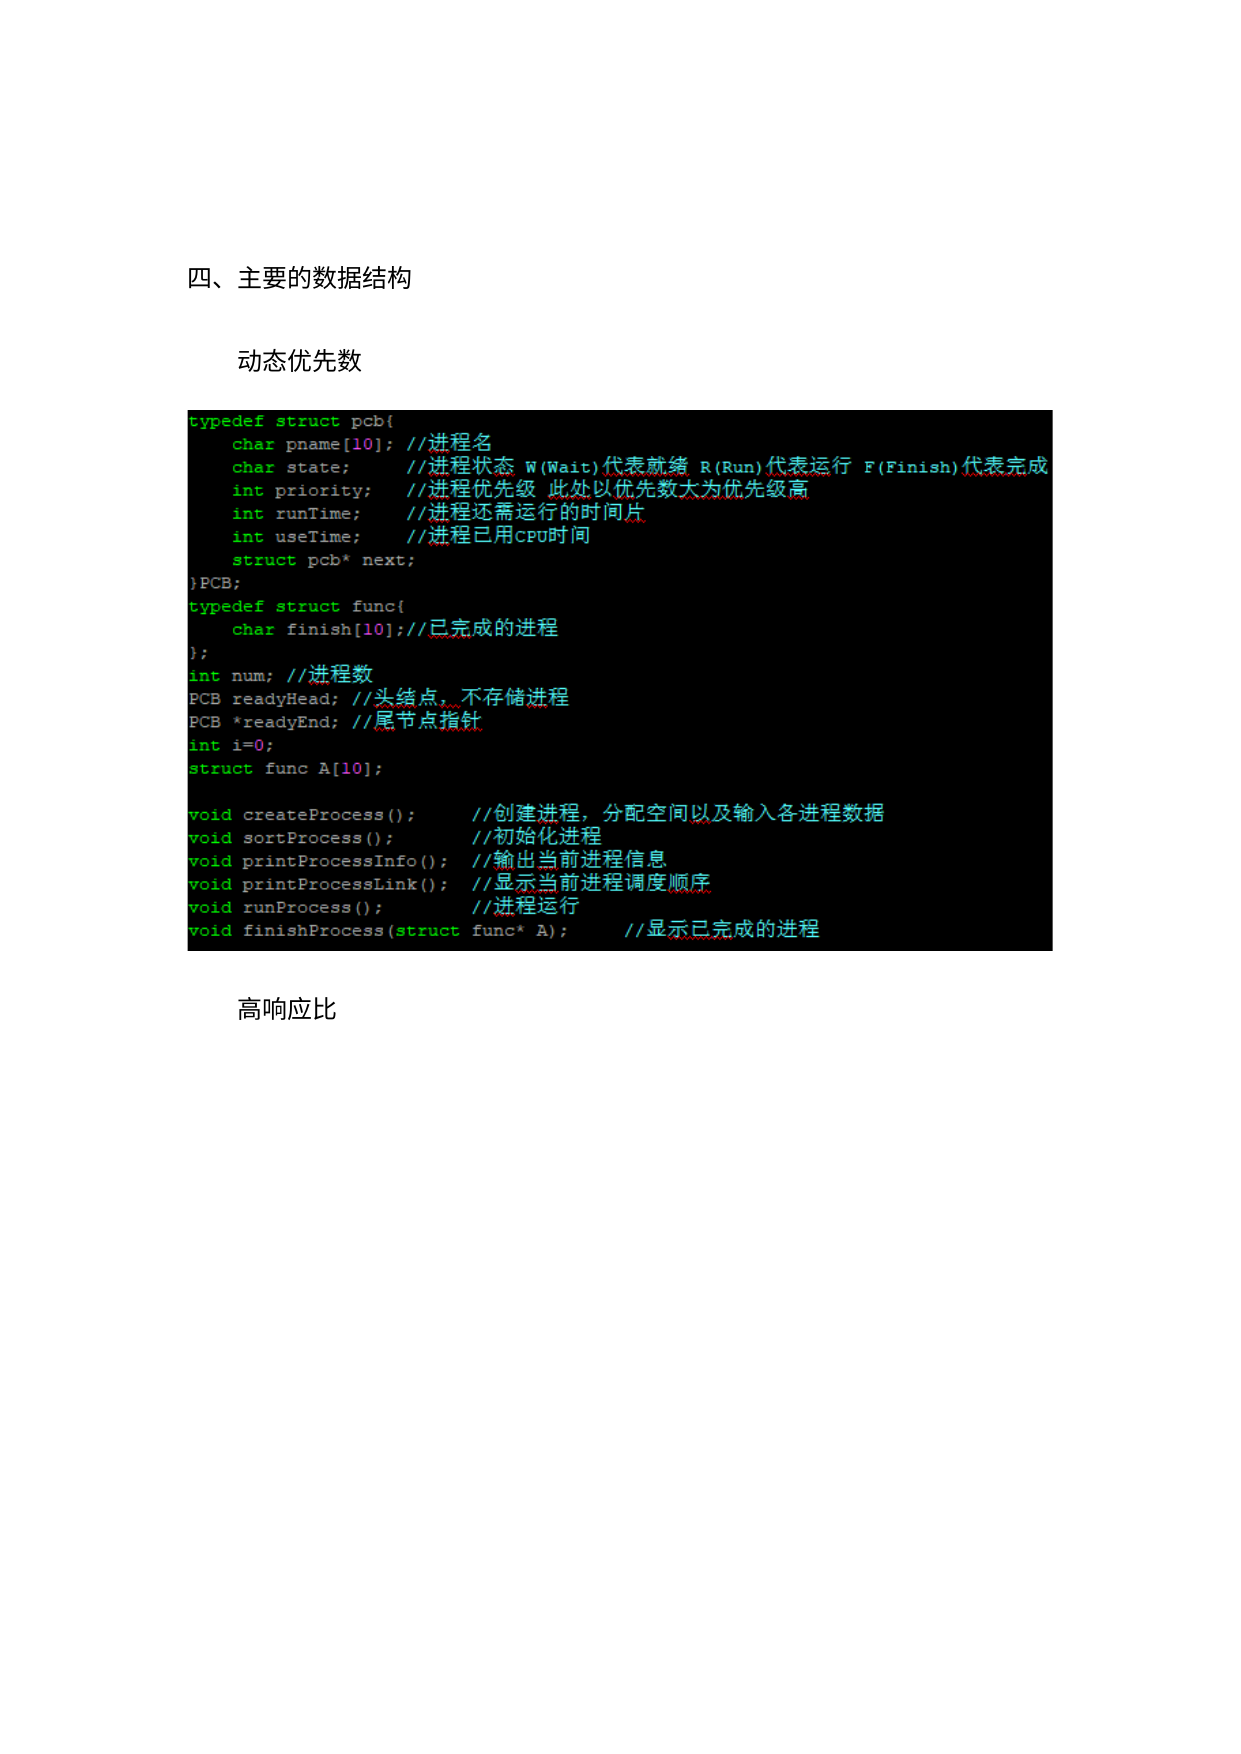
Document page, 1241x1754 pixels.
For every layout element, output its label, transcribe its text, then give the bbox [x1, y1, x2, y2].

picture [187, 410, 1053, 951]
text 动态优先数 [187, 327, 1053, 392]
text 高响应比 [187, 975, 1053, 1040]
text 四、主要的数据结构 [187, 244, 1053, 309]
